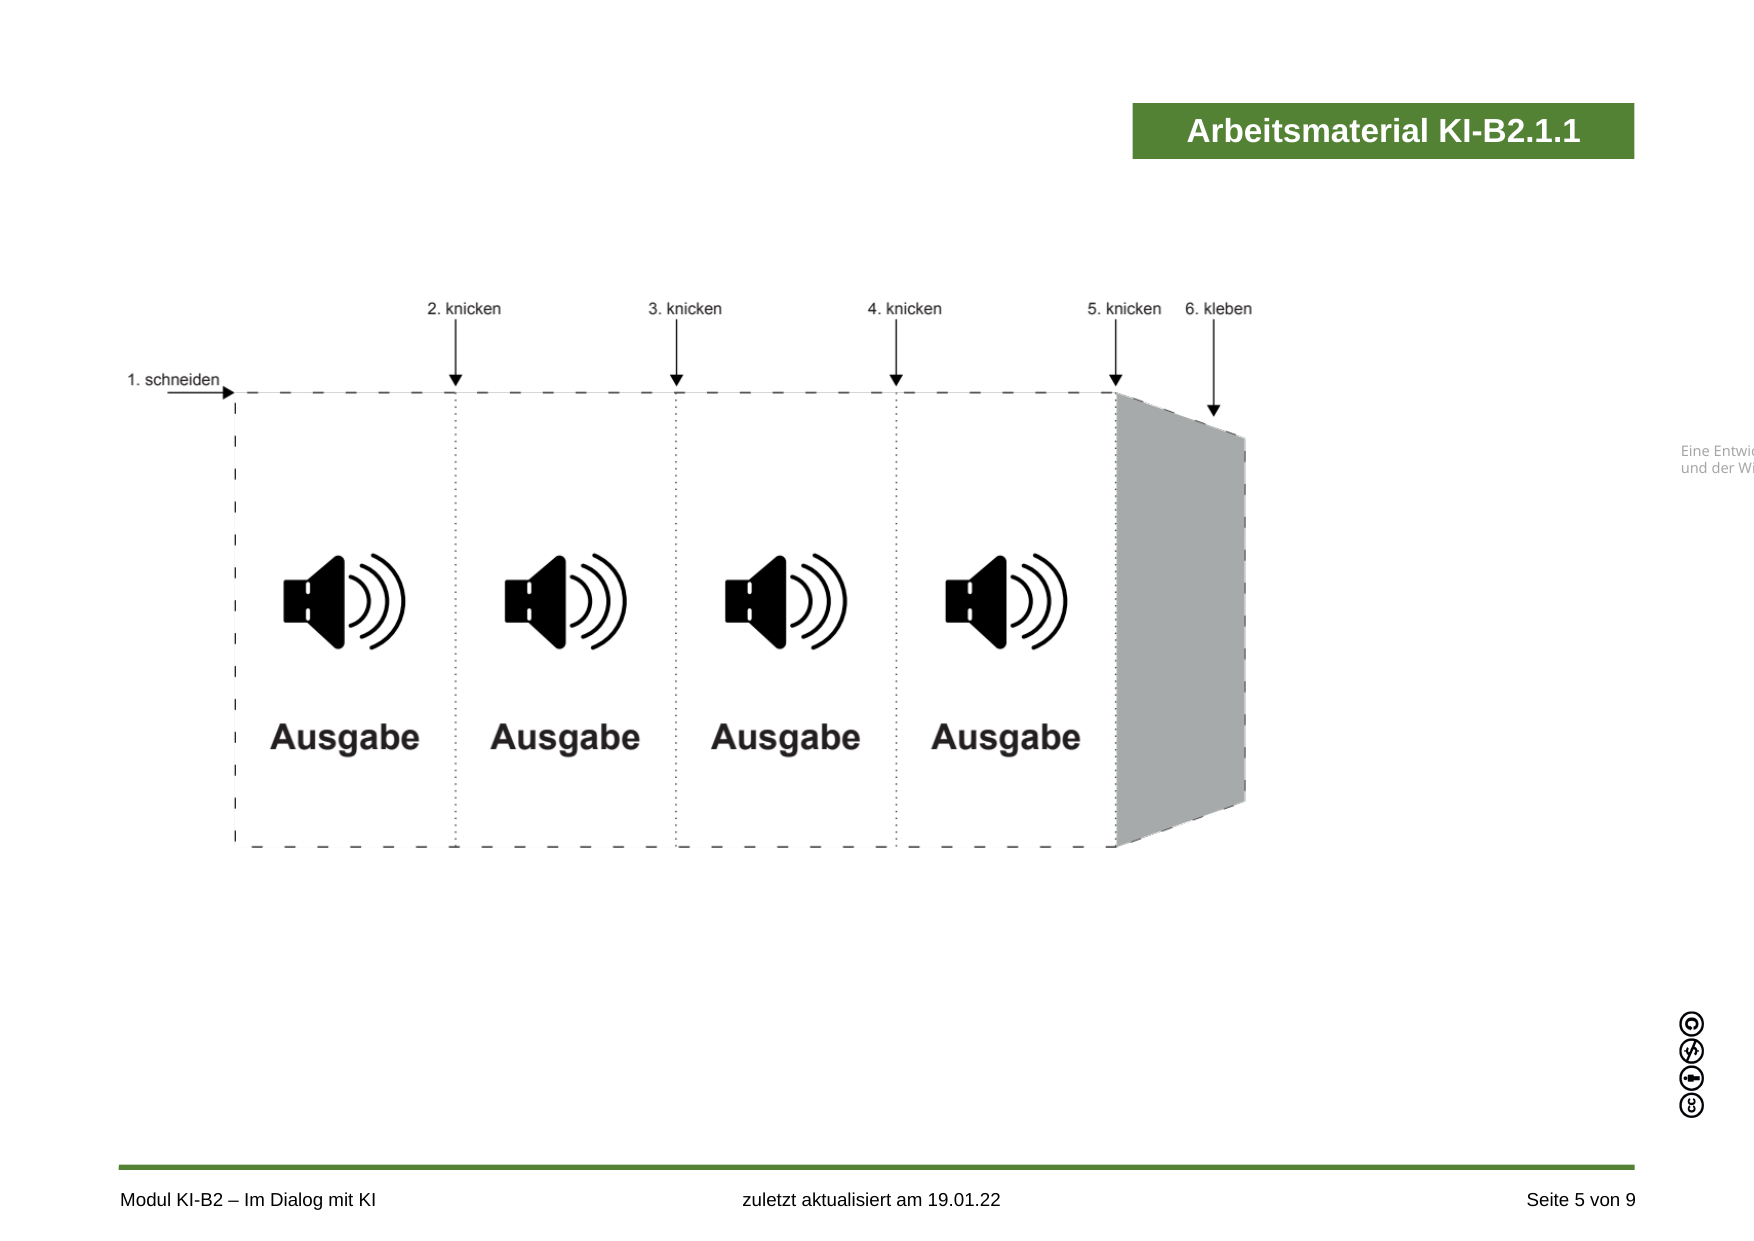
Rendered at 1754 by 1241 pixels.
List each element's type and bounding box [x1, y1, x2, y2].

picture [1680, 1012, 1704, 1118]
